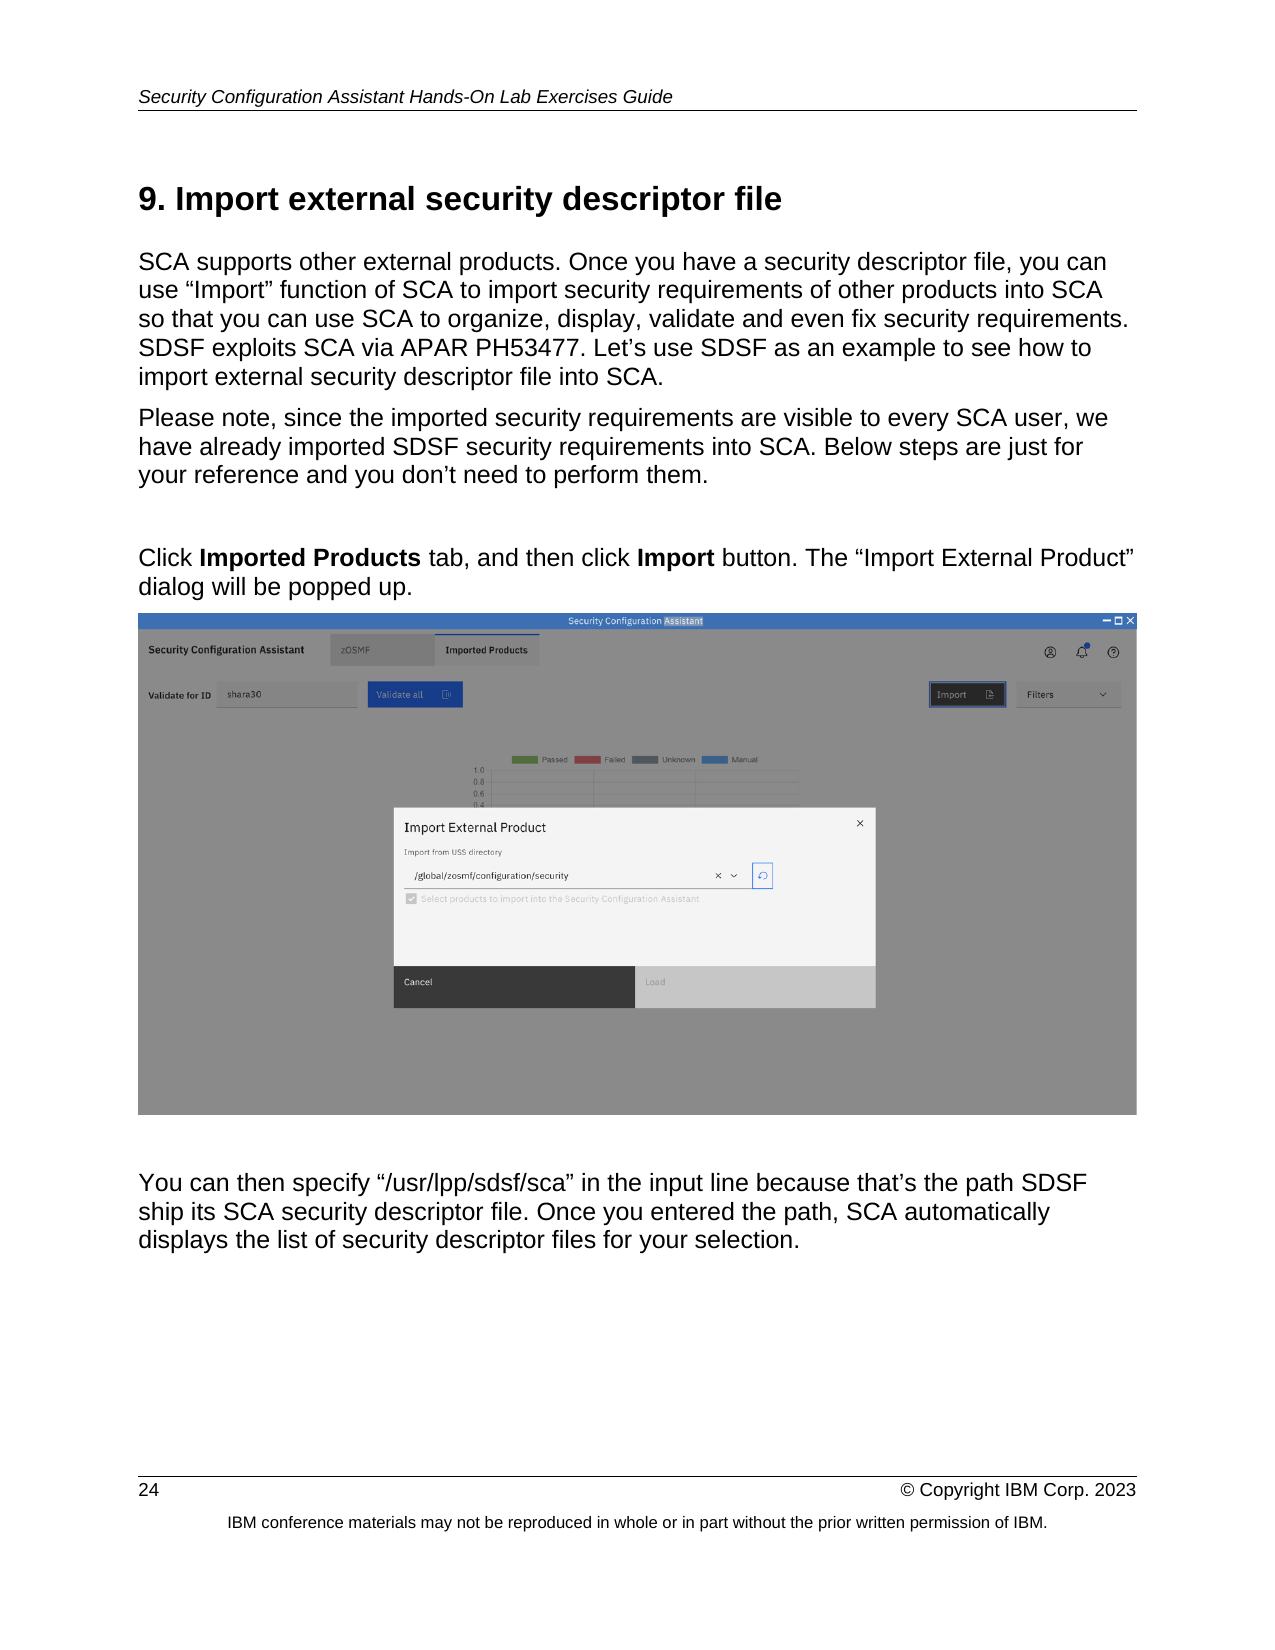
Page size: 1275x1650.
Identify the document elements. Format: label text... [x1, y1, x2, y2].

picture [138, 613, 1137, 1115]
text Click Imported Products tab, and then click Import button. The “Import External Product” dialog will be popped up. [138, 543, 1137, 601]
text SCA supports other external products. Once you have a security descriptor file, you can use “Import” function of SCA to import security requirements of other products into SCA so that you can use SCA to organize, display, validate and even fix security requirements. SDSF exploits SCA via APAR PH53477. Let’s use SDSF as an example to see how to import external security descriptor file into SCA. [138, 247, 1137, 391]
text Please note, since the imported security requirements are visible to every SCA user, we have already imported SDSF security requirements into SCA. Below steps are just for your reference and you don’t need to perform them. [138, 403, 1137, 489]
text You can then specify “/usr/lpp/sdsf/sca” in the input line because that’s the path SDSF ship its SCA security descriptor file. Once you entered the path, SCA automatically displays the list of security descriptor files for your selection. [138, 1168, 1137, 1254]
subtitle Import external security descriptor file [138, 179, 1137, 218]
